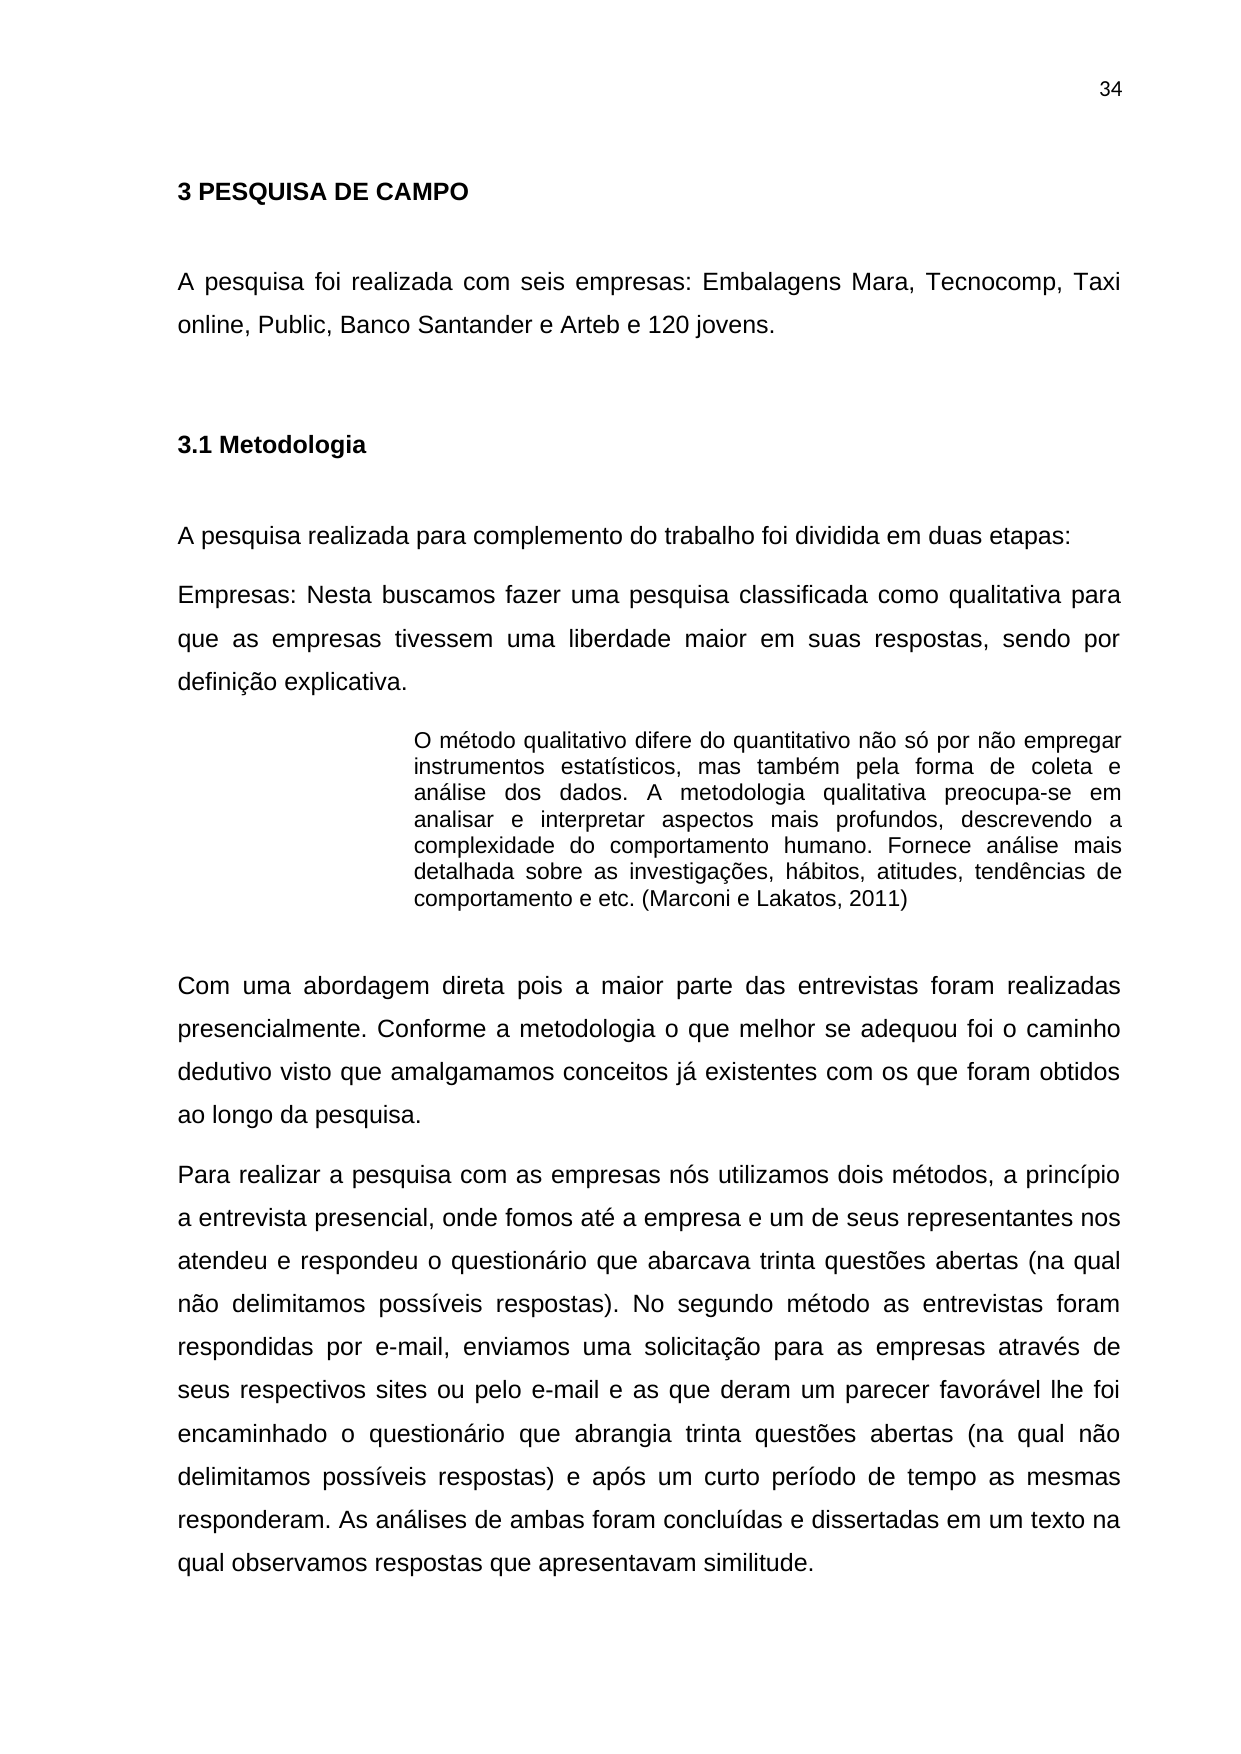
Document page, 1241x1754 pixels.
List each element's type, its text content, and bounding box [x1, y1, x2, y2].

text O método qualitativo difere do quantitativo não só por não empregar instrumentos estatísticos, mas também pela forma de coleta e análise dos dados. A metodologia qualitativa preocupa-se em analisar e interpretar aspectos mais profundos, descrevendo a complexidade do comportamento humano. Fornece análise mais detalhada sobre as investigações, hábitos, atitudes, tendências de comportamento e etc. (Marconi e Lakatos, 2011) [413, 727, 1122, 911]
text Empresas: Nesta buscamos fazer uma pesquisa classificada como qualitativa para que as empresas tivessem uma liberdade maior em suas respostas, sendo por definição explicativa. [177, 581, 1122, 696]
text A pesquisa realizada para complemento do trabalho foi dividida em duas etapas: [177, 521, 1122, 549]
subtitle 3 PESQUISA DE CAMPO [177, 177, 1122, 206]
text Para realizar a pesquisa com as empresas nós utilizamos dois métodos, a princípio a entrevista presencial, onde fomos até a empresa e um de seus representantes nos atendeu e respondeu o questionário que abarcava trinta questões abertas (na qual não delimitamos possíveis respostas). No segundo método as entrevistas foram respondidas por e-mail, enviamos uma solicitação para as empresas através de seus respectivos sites ou pelo e-mail e as que deram um parecer favorável lhe foi encaminhado o questionário que abrangia trinta questões abertas (na qual não delimitamos possíveis respostas) e após um curto período de tempo as mesmas responderam. As análises de ambas foram concluídas e dissertadas em um texto na qual observamos respostas que apresentavam similitude. [177, 1160, 1122, 1577]
subtitle 3.1 Metodologia [177, 430, 1122, 459]
text Com uma abordagem direta pois a maior parte das entrevistas foram realizadas presencialmente. Conforme a metodologia o que melhor se adequou foi o caminho dedutivo visto que amalgamamos conceitos já existentes com os que foram obtidos ao longo da pesquisa. [177, 971, 1122, 1129]
text A pesquisa foi realizada com seis empresas: Embalagens Mara, Tecnocomp, Taxi online, Public, Banco Santander e Arteb e 120 jovens. [177, 267, 1122, 339]
